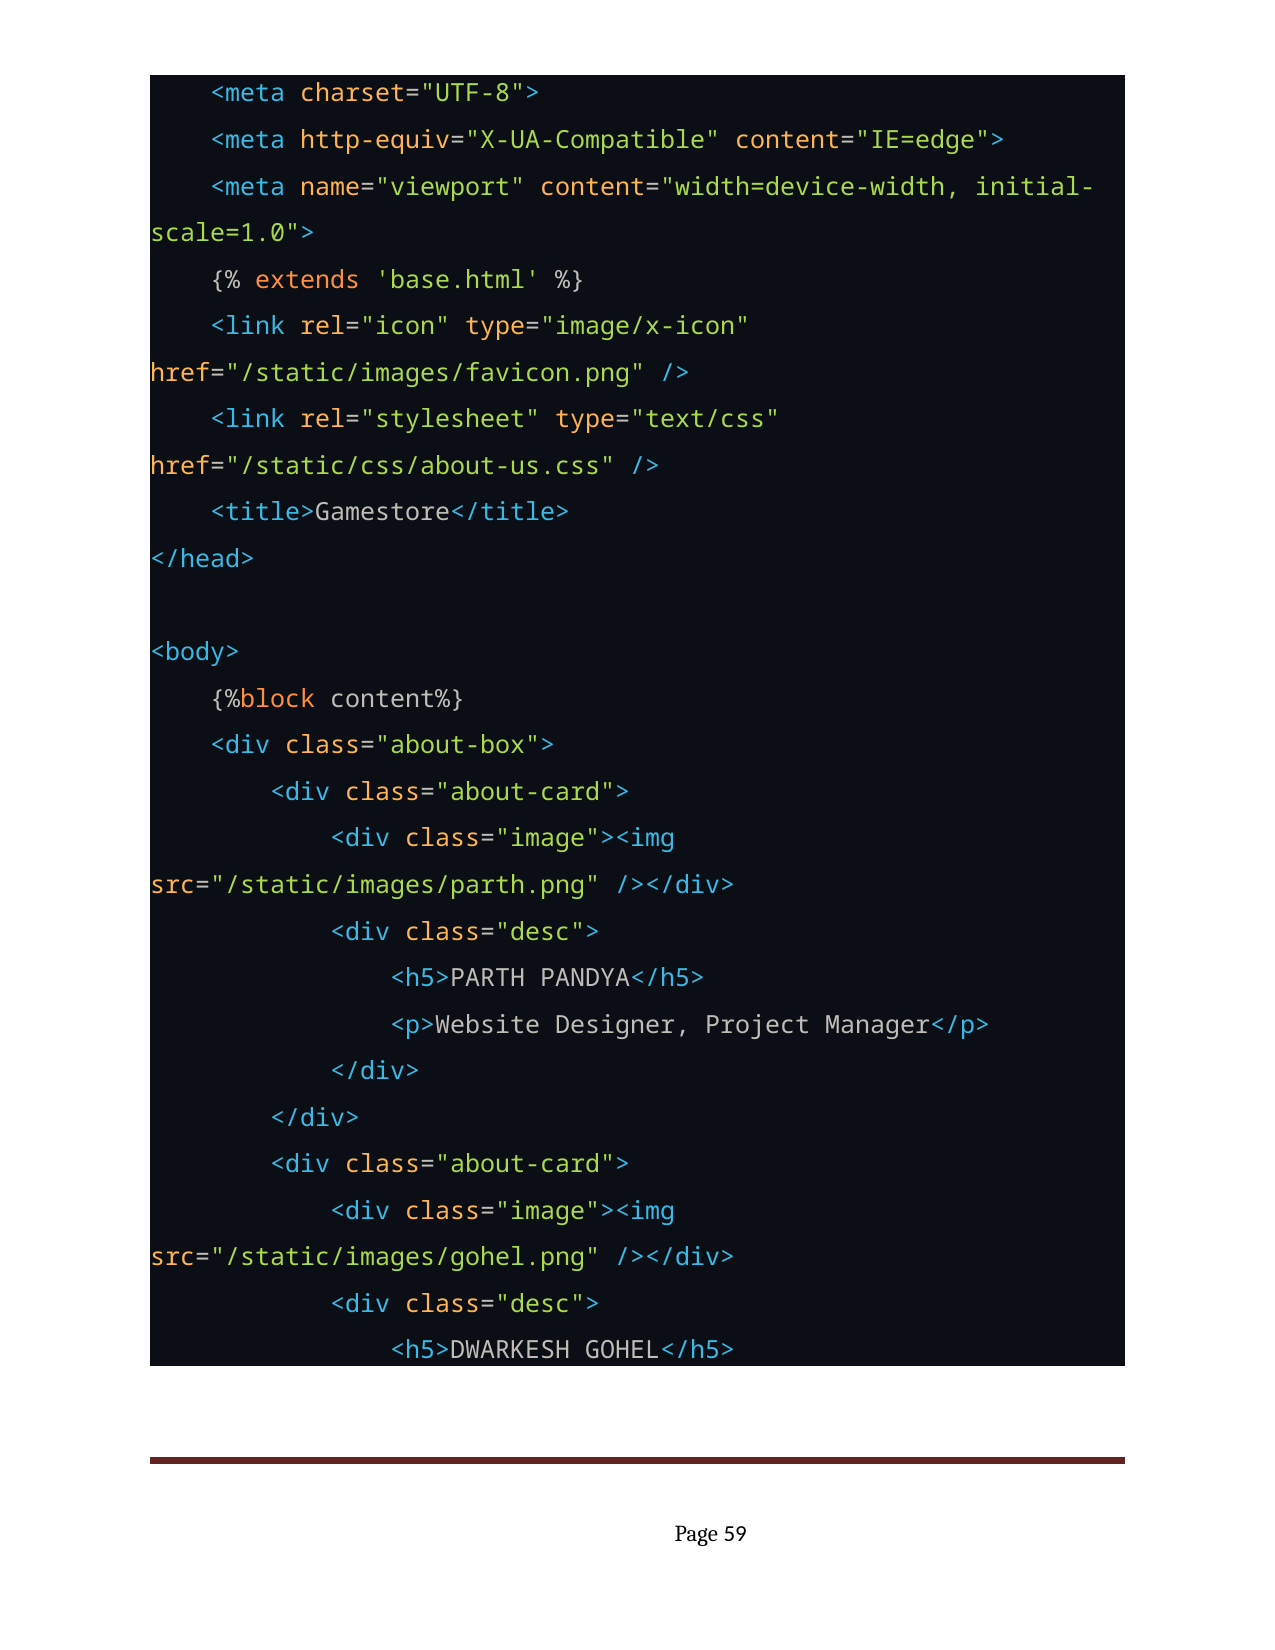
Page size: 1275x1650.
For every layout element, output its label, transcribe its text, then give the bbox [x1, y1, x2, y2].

text <div class="image"><img src="/static/images/parth.png" /></div> [150, 820, 1125, 901]
text <meta http-equiv="X-UA-Compatible" content="IE=edge"> [150, 122, 1125, 156]
text <div class="about-box"> [150, 727, 1125, 761]
text <div class="desc"> [150, 913, 1125, 947]
text {%block content%} [150, 680, 1125, 714]
text <h5>DWARKESH GOHEL</h5> [150, 1332, 1125, 1366]
text <meta name="viewport" content="width=device-width, initial-scale=1.0"> [150, 168, 1125, 249]
text <p>Website Designer, Project Manager</p> [150, 1006, 1125, 1040]
text <meta charset="UTF-8"> [150, 75, 1125, 109]
text <title>Gamestore</title> [150, 494, 1125, 528]
text <div class="image"><img src="/static/images/gohel.png" /></div> [150, 1192, 1125, 1273]
text </head> [150, 541, 1125, 575]
text <div class="about-card"> [150, 1146, 1125, 1180]
text {% extends 'base.html' %} [150, 261, 1125, 295]
text <h5>PARTH PANDYA</h5> [150, 960, 1125, 994]
text </div> [150, 1053, 1125, 1087]
text <link rel="stylesheet" type="text/css" href="/static/css/about-us.css" /> [150, 401, 1125, 482]
text <body> [150, 634, 1125, 668]
text <div class="about-card"> [150, 773, 1125, 807]
text <link rel="icon" type="image/x-icon" href="/static/images/favicon.png" /> [150, 308, 1125, 388]
text <div class="desc"> [150, 1286, 1125, 1320]
text </div> [150, 1099, 1125, 1133]
